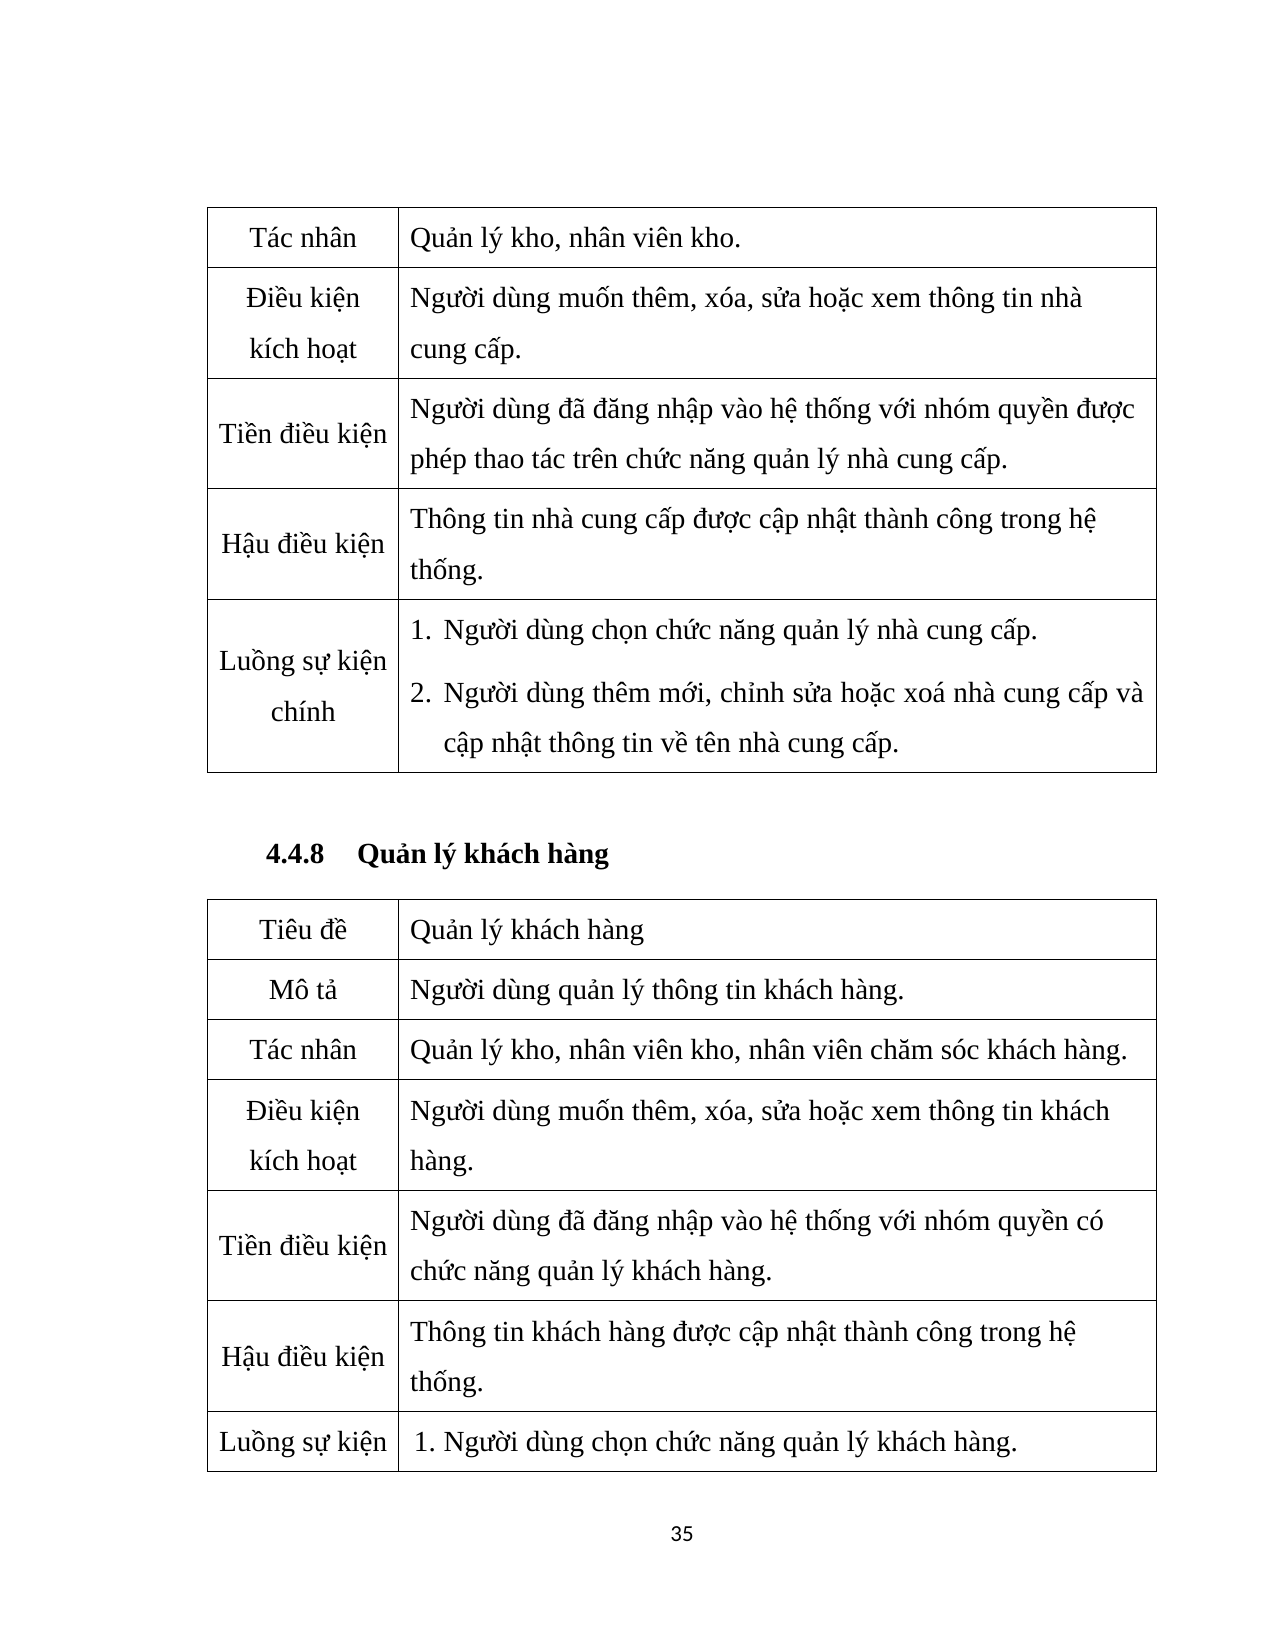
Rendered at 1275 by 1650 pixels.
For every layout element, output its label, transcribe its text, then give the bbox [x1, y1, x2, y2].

table_cell Người dùng muốn thêm, xóa, sửa hoặc xem thông tin nhà cung cấp. [399, 268, 1156, 377]
table_cell Quản lý kho, nhân viên kho. [399, 208, 1156, 267]
table_cell Luồng sự kiện chính [208, 600, 398, 772]
table_cell Người dùng đã đăng nhập vào hệ thống với nhóm quyền có chức năng quản lý khách hàng. [399, 1191, 1156, 1300]
table_cell Người dùng đã đăng nhập vào hệ thống với nhóm quyền được phép thao tác trên chức năng quản lý nhà cung cấp. [399, 379, 1156, 488]
table_cell Thông tin nhà cung cấp được cập nhật thành công trong hệ thống. [399, 489, 1156, 598]
table_cell Luồng sự kiện chính [208, 1412, 398, 1471]
table_cell Tác nhân [208, 208, 398, 267]
table_cell Thông tin khách hàng được cập nhật thành công trong hệ thống. [399, 1301, 1156, 1411]
table_cell Người dùng quản lý thông tin khách hàng. [399, 960, 1156, 1019]
table_cell Hậu điều kiện [208, 489, 398, 598]
table_header Quản lý khách hàng [399, 900, 1156, 959]
table_cell Hậu điều kiện [208, 1301, 398, 1411]
table_cell Mô tả [208, 960, 398, 1019]
table_cell Quản lý kho, nhân viên kho, nhân viên chăm sóc khách hàng. [399, 1020, 1156, 1079]
table_cell Người dùng muốn thêm, xóa, sửa hoặc xem thông tin khách hàng. [399, 1080, 1156, 1190]
table_cell Tiền điều kiện [208, 1191, 398, 1300]
table_cell Tác nhân [208, 1020, 398, 1079]
table_cell Điều kiện kích hoạt [208, 1080, 398, 1190]
table_cell Tiền điều kiện [208, 379, 398, 488]
list Quản lý khách hàng [266, 836, 1157, 869]
table_header Tiêu đề [208, 900, 398, 959]
table_cell Điều kiện kích hoạt [208, 268, 398, 377]
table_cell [399, 1412, 1156, 1471]
table_cell Người dùng chọn chức năng quản lý nhà cung cấp. Người dùng thêm mới, chỉnh sửa hoặc xoá nhà cung cấp và cập nhật thông tin về tên nhà cung cấp. [399, 600, 1156, 772]
